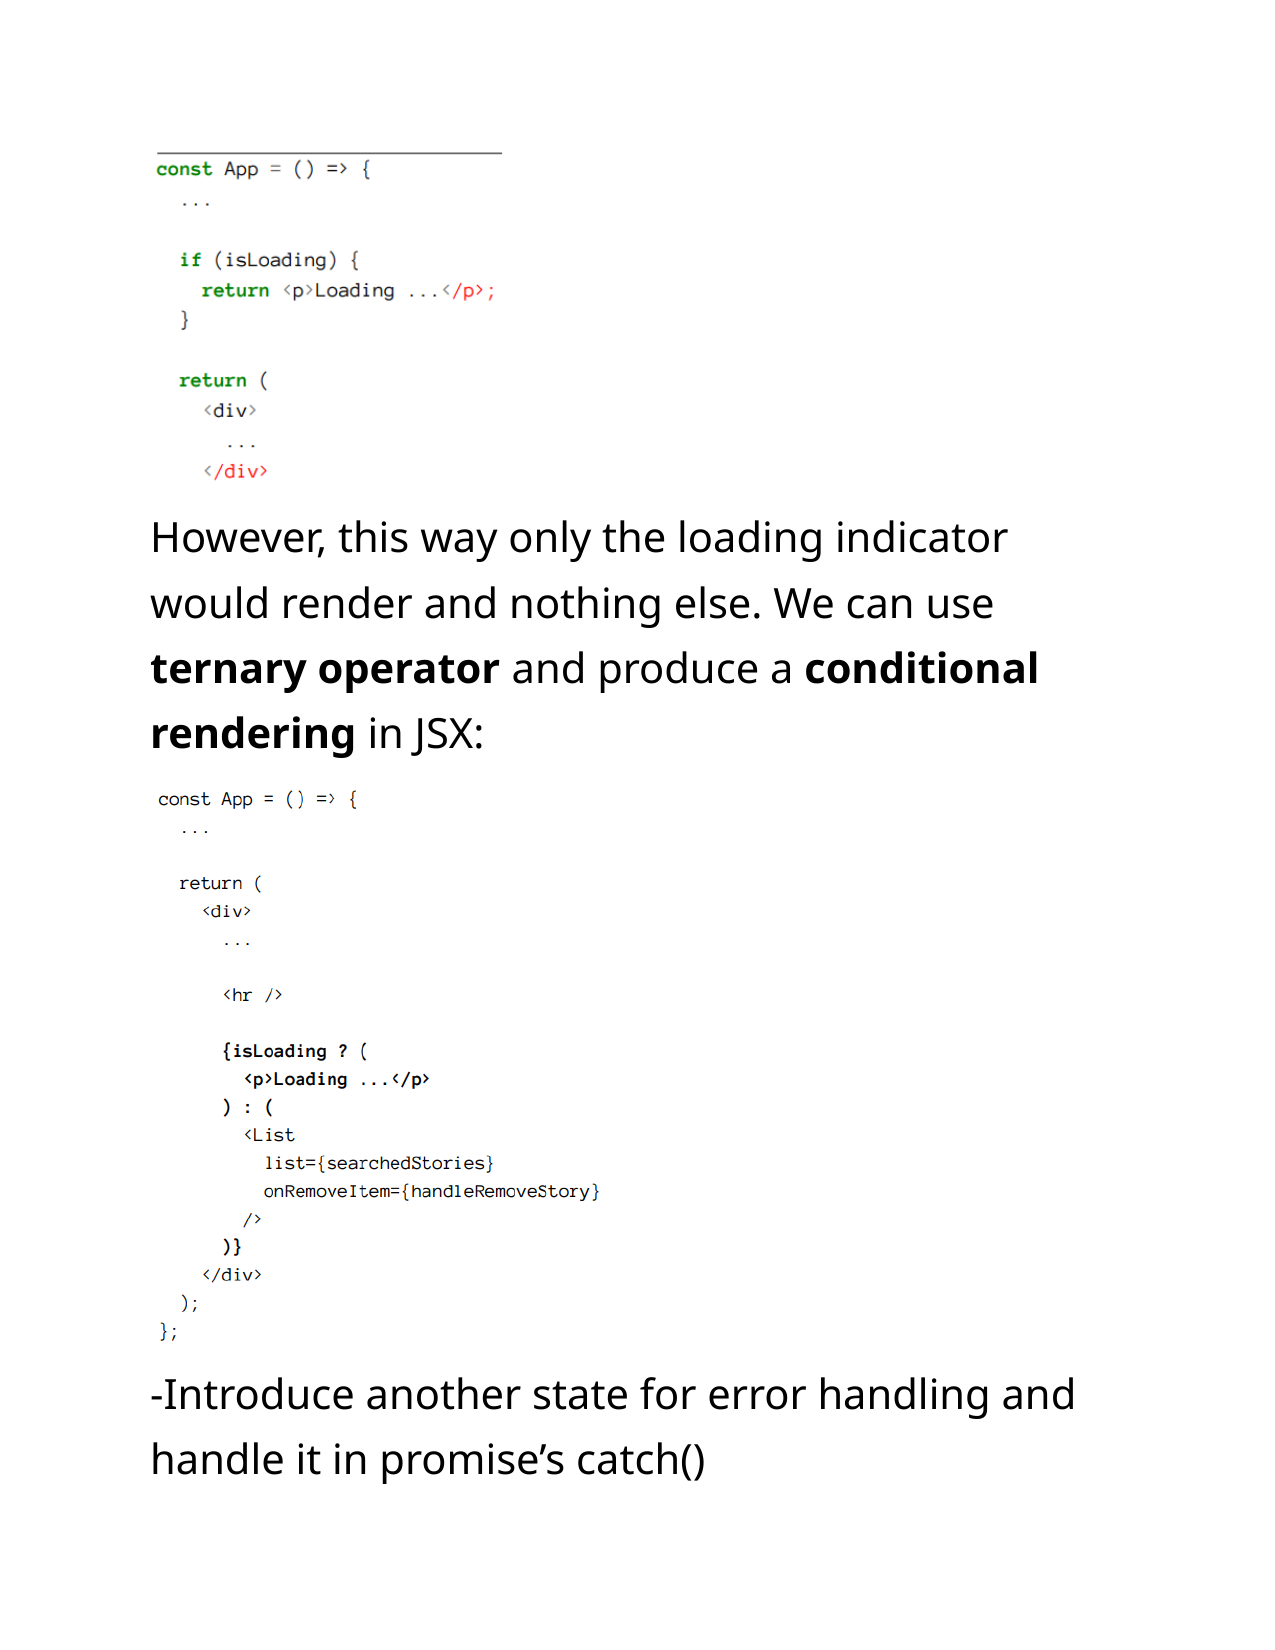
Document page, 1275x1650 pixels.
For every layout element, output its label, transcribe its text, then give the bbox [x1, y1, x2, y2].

picture [150, 785, 606, 1343]
picture [150, 150, 503, 487]
text However, this way only the loading indicator would render and nothing else. We can use ternary operator and produce a conditional rendering in JSX: [150, 508, 1125, 761]
text -Introduce another state for error handling and handle it in promise’s catch() [150, 1365, 1125, 1487]
